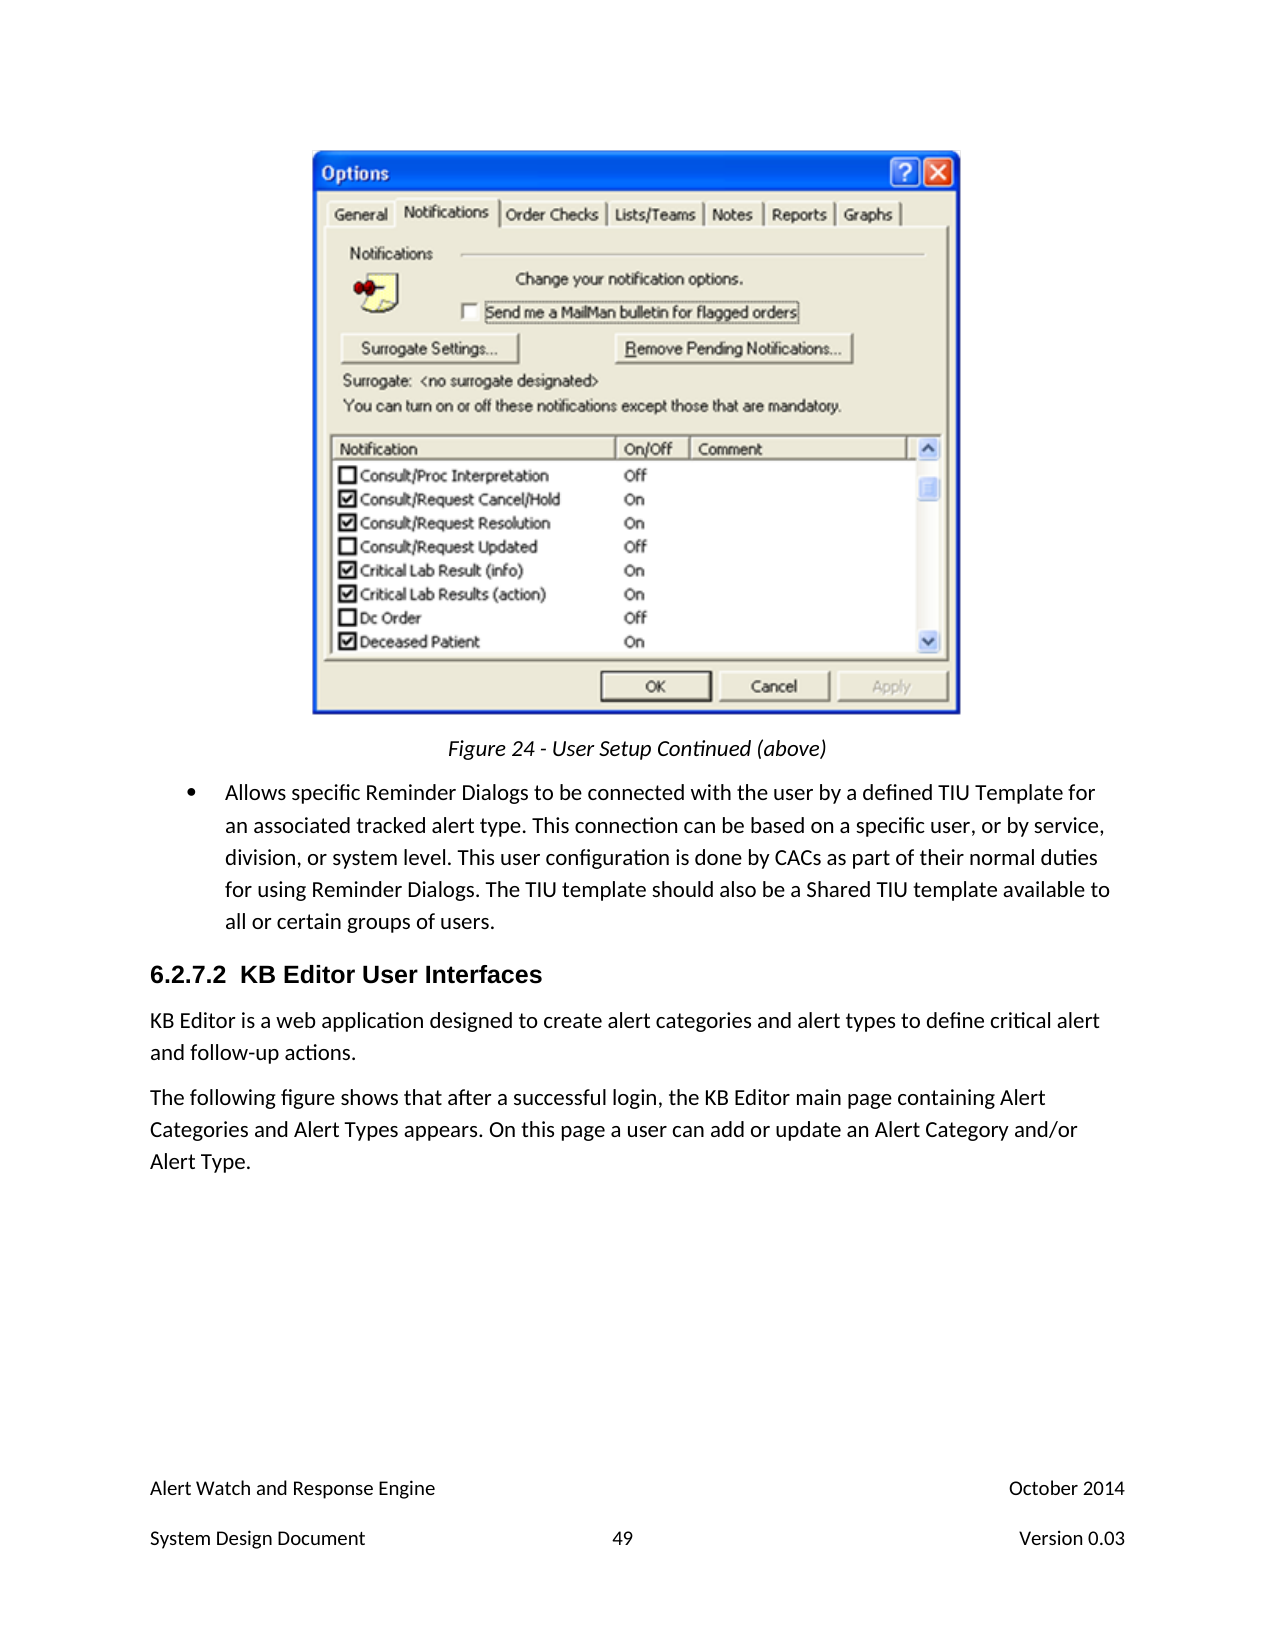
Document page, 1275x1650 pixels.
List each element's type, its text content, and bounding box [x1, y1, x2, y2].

picture [311, 150, 964, 718]
subtitle KB Editor User Interfaces [150, 960, 1125, 989]
text The following figure shows that after a successful login, the KB Editor main page containing Alert Categories and Alert Types appears. On this page a user can add or update an Alert Category and/or Alert Type. [150, 1083, 1125, 1175]
list Allows specific Reminder Dialogs to be connected with the user by a defined TIU Template for an associated tracked alert type. This connection can be based on a specific user, or by service, division, or system level. This user configuration is done by CACs as part of their normal duties for using Reminder Dialogs. The TIU template should also be a Shared TIU template available to all or certain groups of users. [187, 778, 1125, 935]
text KB Editor is a web application designed to create alert categories and alert types to define critical alert and follow-up actions. [150, 1006, 1125, 1066]
